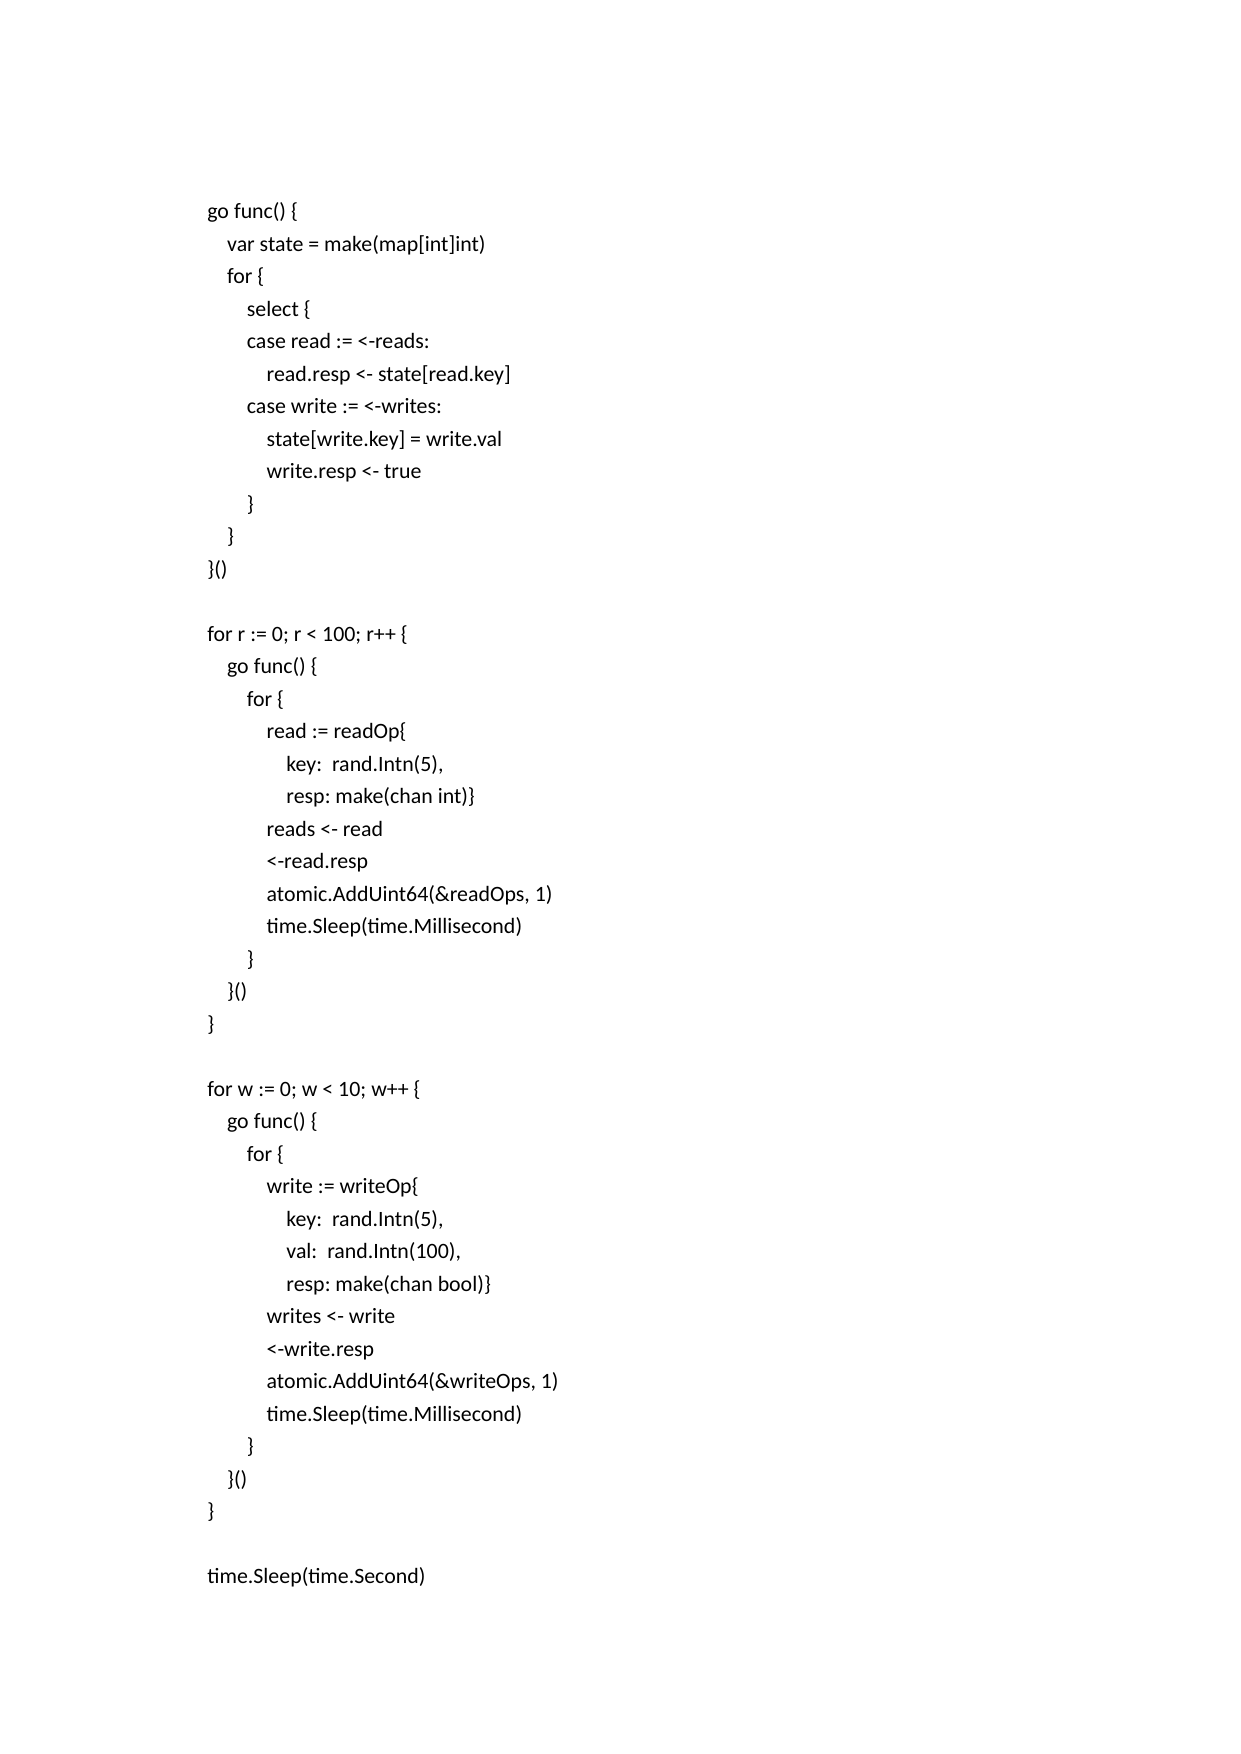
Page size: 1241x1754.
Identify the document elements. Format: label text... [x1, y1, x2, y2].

text time.Sleep(time.Millisecond) [187, 909, 1053, 942]
text <-write.resp [187, 1332, 1053, 1364]
text } [187, 519, 1053, 552]
text write := writeOp{ [187, 1169, 1053, 1202]
text resp: make(chan bool)} [187, 1267, 1053, 1299]
text state[write.key] = write.val [187, 422, 1053, 454]
text }() [187, 974, 1053, 1007]
text for { [187, 259, 1053, 292]
text }() [187, 552, 1053, 584]
text go func() { [187, 649, 1053, 682]
text } [187, 1429, 1053, 1462]
text writes <- write [187, 1299, 1053, 1332]
text resp: make(chan int)} [187, 779, 1053, 812]
text key: rand.Intn(5), [187, 1202, 1053, 1234]
text read := readOp{ [187, 714, 1053, 747]
text var state = make(map[int]int) [187, 227, 1053, 259]
text atomic.AddUint64(&readOps, 1) [187, 877, 1053, 909]
text go func() { [187, 194, 1053, 227]
text } [187, 1007, 1053, 1039]
text case write := <-writes: [187, 389, 1053, 422]
text for w := 0; w < 10; w++ { [187, 1072, 1053, 1104]
text case read := <-reads: [187, 324, 1053, 357]
text } [187, 1494, 1053, 1527]
text write.resp <- true [187, 454, 1053, 487]
text time.Sleep(time.Millisecond) [187, 1397, 1053, 1429]
text val: rand.Intn(100), [187, 1234, 1053, 1267]
text }() [187, 1462, 1053, 1494]
text key: rand.Intn(5), [187, 747, 1053, 779]
text go func() { [187, 1104, 1053, 1137]
text read.resp <- state[read.key] [187, 357, 1053, 389]
text select { [187, 292, 1053, 324]
text for { [187, 682, 1053, 714]
text reads <- read [187, 812, 1053, 844]
text atomic.AddUint64(&writeOps, 1) [187, 1364, 1053, 1397]
text } [187, 487, 1053, 519]
text for r := 0; r < 100; r++ { [187, 617, 1053, 649]
text for { [187, 1137, 1053, 1169]
text time.Sleep(time.Second) [187, 1559, 1053, 1592]
text <-read.resp [187, 844, 1053, 877]
text } [187, 942, 1053, 974]
